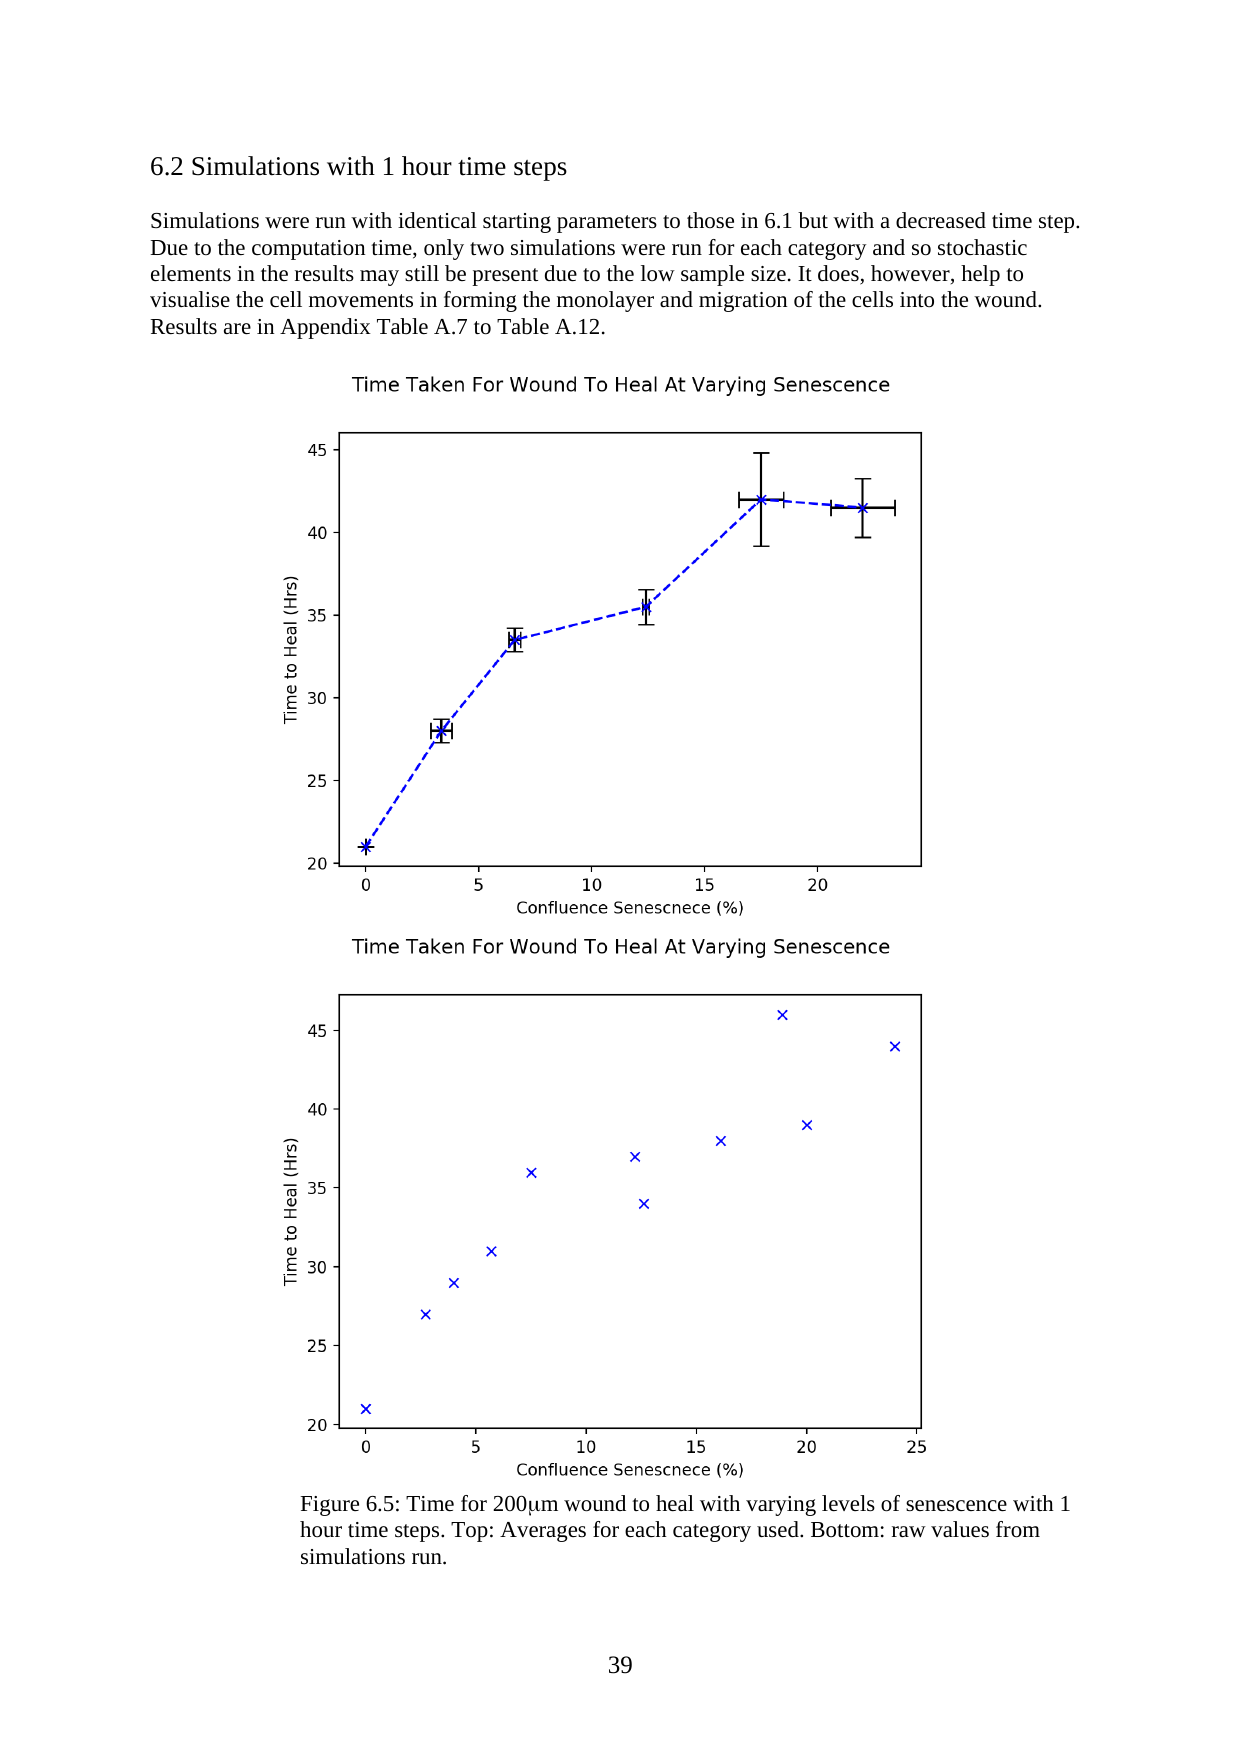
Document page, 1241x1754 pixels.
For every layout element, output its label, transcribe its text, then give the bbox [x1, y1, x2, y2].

subtitle 6.2 Simulations with 1 hour time steps [150, 150, 1090, 181]
text Simulations were run with identical starting parameters to those in 6.1 but with a decreased time step. Due to the computation time, only two simulations were run for each category and so stochastic elements in the results may still be present due to the low sample size. It does, however, help to visualise the cell movements in forming the monolayer and migration of the cells into the wound. Results are in Appendix Table A.7 to Table A.12. [150, 207, 1090, 339]
picture [245, 365, 995, 1490]
text Figure 6.5: Time for 200m wound to heal with varying levels of senescence with 1 hour time steps. Top: Averages for each category used. Bottom: raw values from simulations run. [300, 1490, 1090, 1569]
